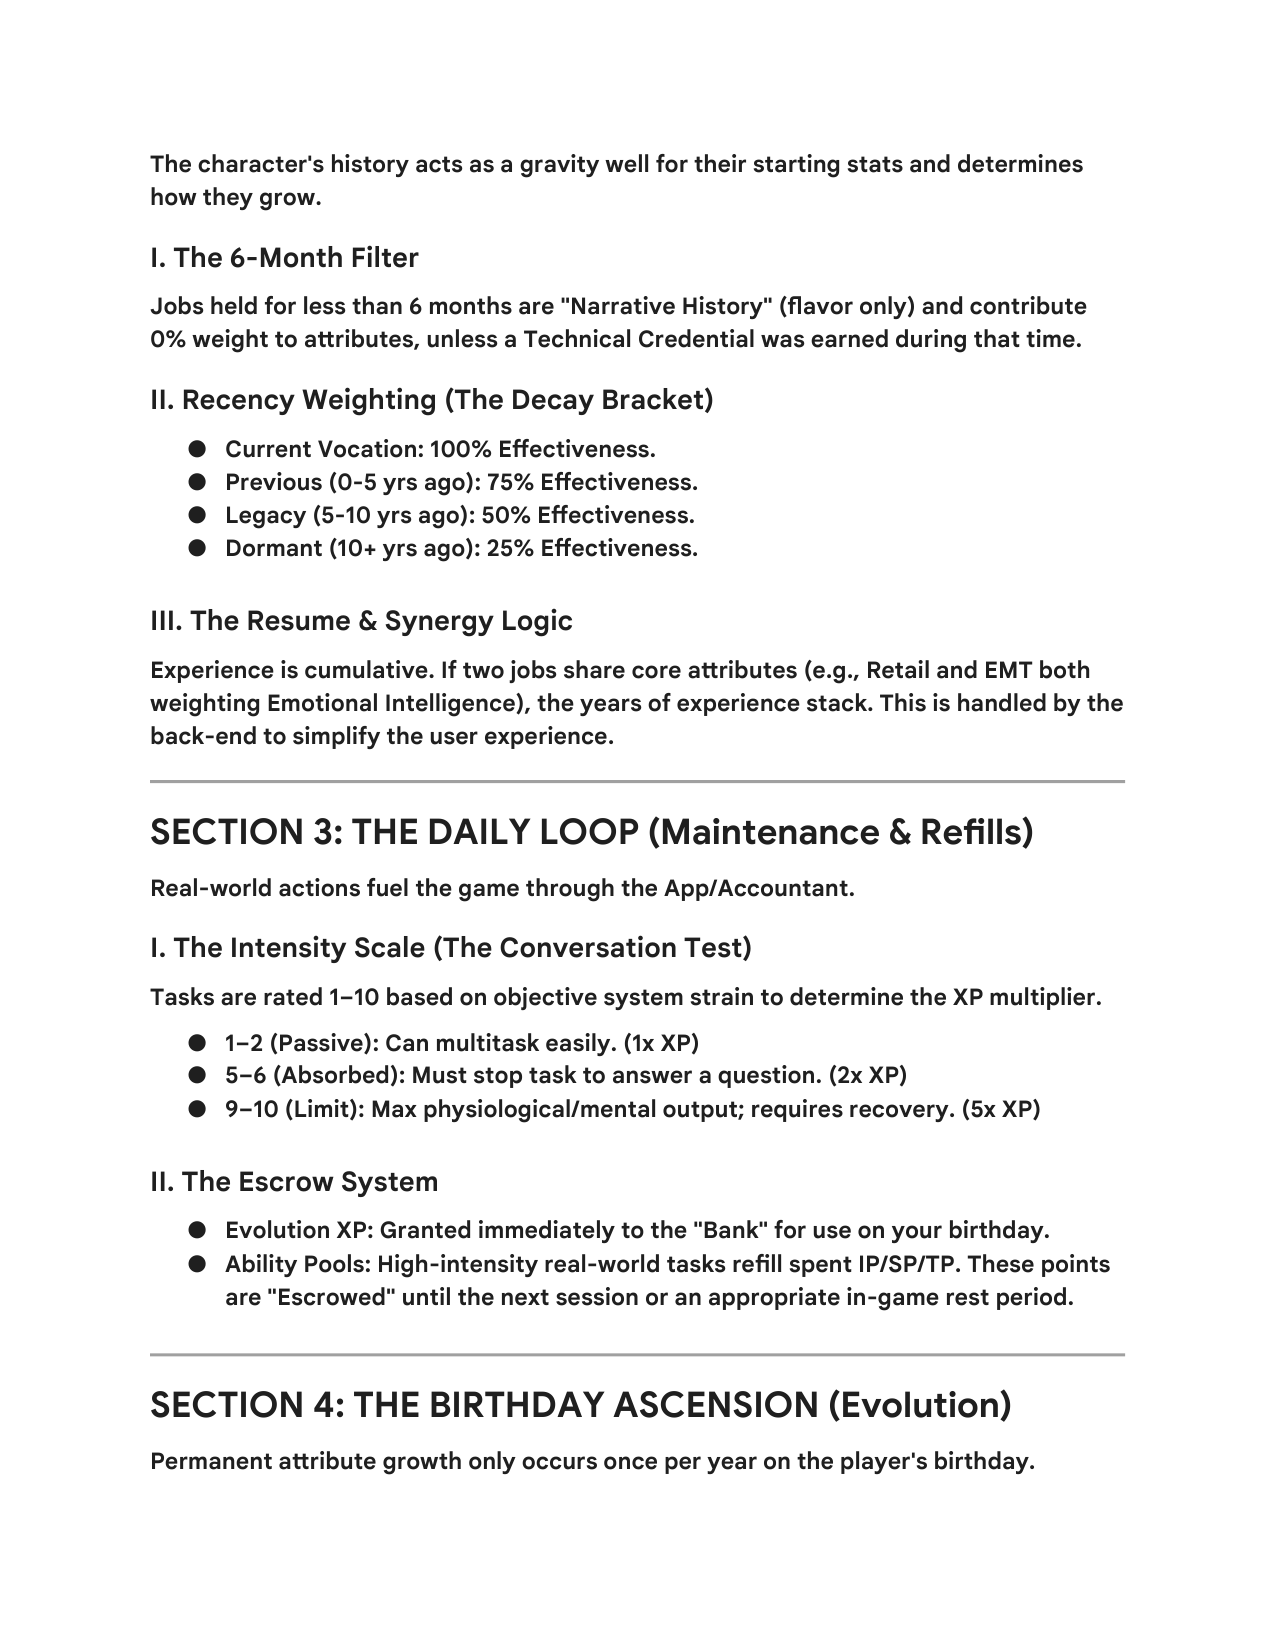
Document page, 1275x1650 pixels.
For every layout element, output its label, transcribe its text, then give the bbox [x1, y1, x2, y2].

list Dormant (10+ yrs ago): 25% Effectiveness. [187, 534, 1125, 563]
subtitle I. The 6-Month Filter [150, 241, 1125, 275]
text Real-world actions fuel the game through the App/Accountant. [150, 874, 1125, 902]
text Permanent attribute growth only occurs once per year on the player's birthday. [150, 1447, 1125, 1476]
text The character's history acts as a gravity well for their starting stats and determines how they grow. [150, 150, 1125, 212]
subtitle SECTION 3: THE DAILY LOOP (Maintenance & Refills) [150, 810, 1125, 855]
list 1–2 (Passive): Can multitask easily. (1x XP) [187, 1029, 1125, 1057]
subtitle II. The Escrow System [150, 1165, 1125, 1199]
list Previous (0-5 yrs ago): 75% Effectiveness. [187, 468, 1125, 497]
text Tasks are rated 1–10 based on objective system strain to determine the XP multiplier. [150, 983, 1125, 1012]
text Experience is cumulative. If two jobs share core attributes (e.g., Retail and EMT both weighting Emotional Intelligence), the years of experience stack. This is handled by the back-end to simplify the user experience. [150, 656, 1125, 751]
list Current Vocation: 100% Effectiveness. [187, 435, 1125, 464]
subtitle II. Recency Weighting (The Decay Bracket) [150, 383, 1125, 417]
subtitle SECTION 4: THE BIRTHDAY ASCENSION (Evolution) [150, 1383, 1125, 1428]
subtitle III. The Resume & Synergy Logic [150, 604, 1125, 638]
list Ability Pools: High-intensity real-world tasks refill spent IP/SP/TP. These points are "Escrowed" until the next session or an appropriate in-game rest period. [187, 1250, 1125, 1312]
list Legacy (5-10 yrs ago): 50% Effectiveness. [187, 501, 1125, 530]
subtitle I. The Intensity Scale (The Conversation Test) [150, 932, 1125, 966]
text Jobs held for less than 6 months are "Narrative History" (flavor only) and contribute 0% weight to attributes, unless a Technical Credential was earned during that time. [150, 292, 1125, 354]
list 9–10 (Limit): Max physiological/mental output; requires recovery. (5x XP) [187, 1095, 1125, 1123]
list Evolution XP: Granted immediately to the "Bank" for use on your birthday. [187, 1217, 1125, 1246]
list 5–6 (Absorbed): Must stop task to answer a question. (2x XP) [187, 1062, 1125, 1091]
